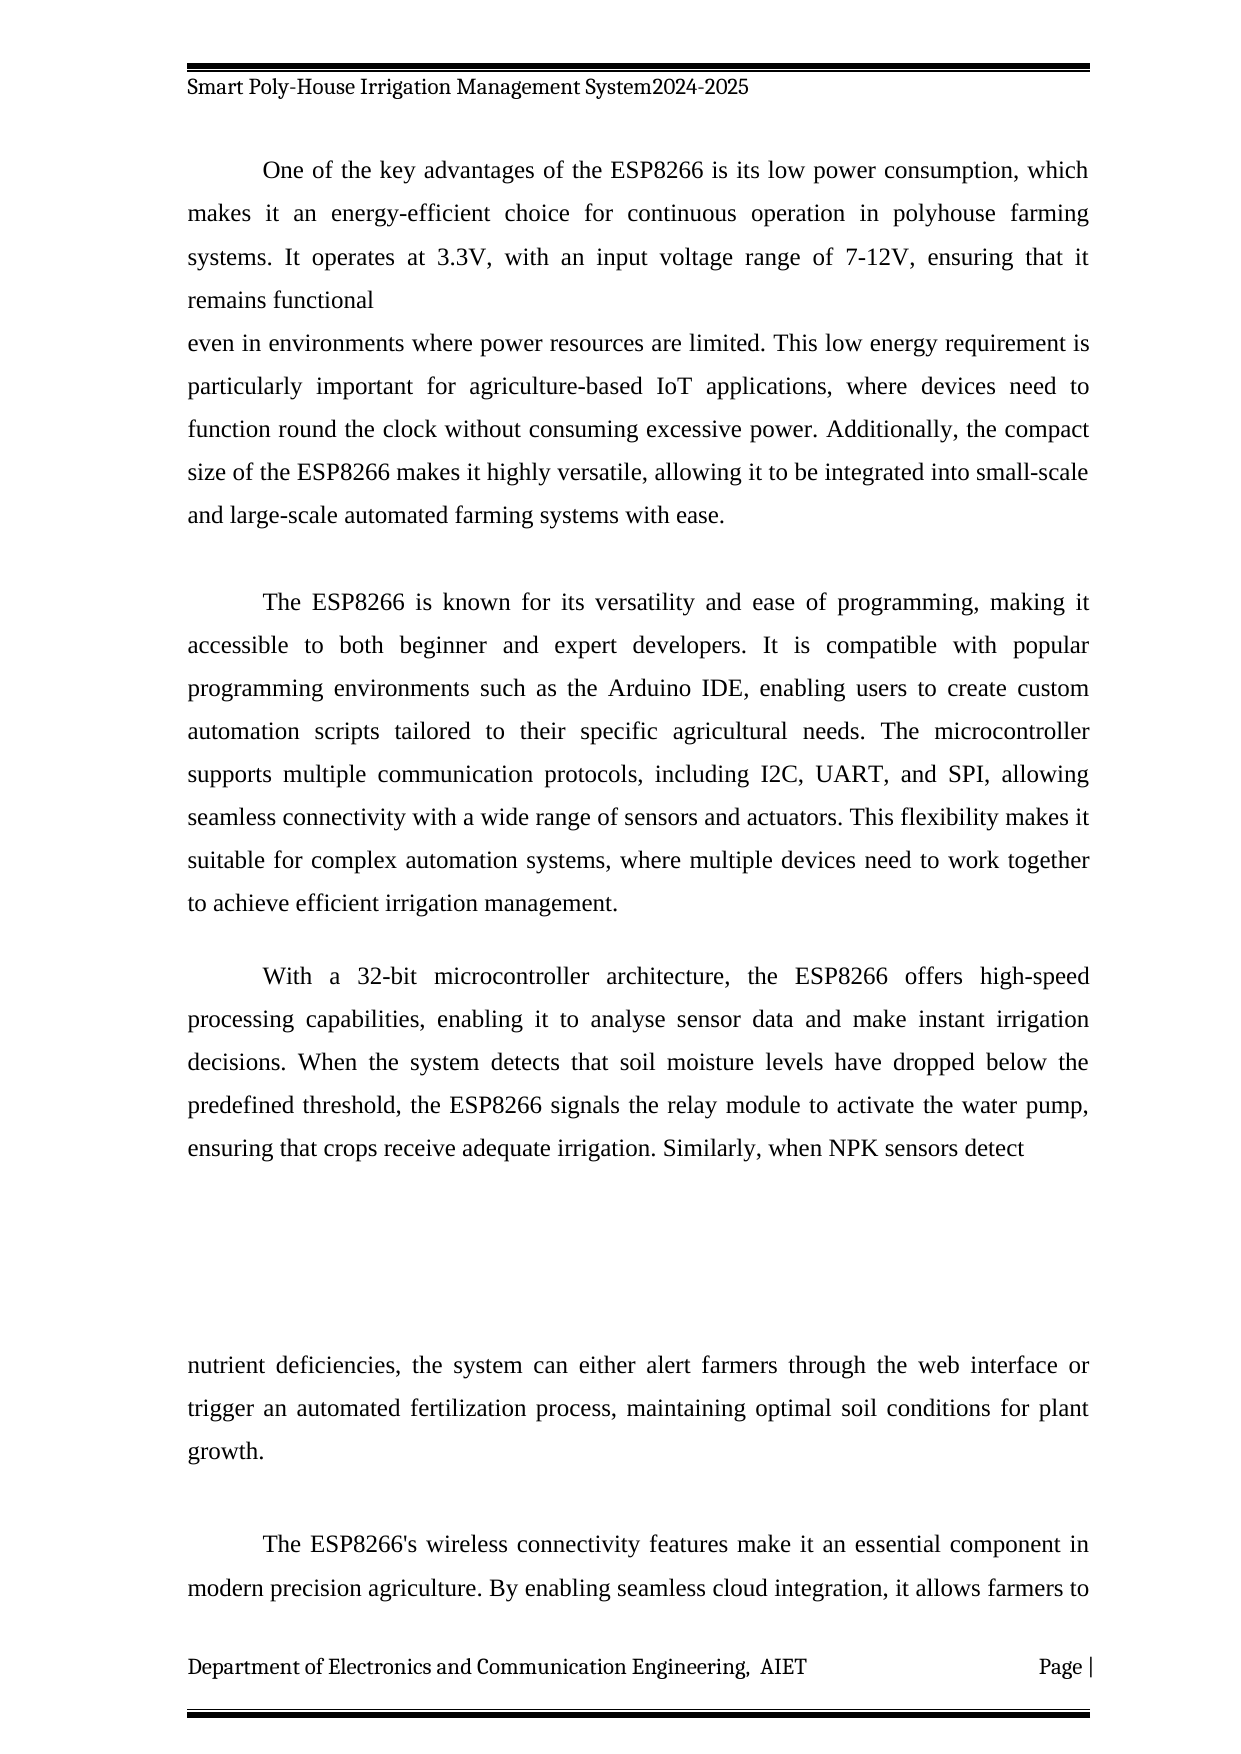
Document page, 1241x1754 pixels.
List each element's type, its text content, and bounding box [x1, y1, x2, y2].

text One of the key advantages of the ESP8266 is its low power consumption, which makes it an energy-efficient choice for continuous operation in polyhouse farming systems. It operates at 3.3V, with an input voltage range of 7-12V, ensuring that it remains functional [187, 155, 1090, 313]
text With a 32-bit microcontroller architecture, the ESP8266 offers high-speed processing capabilities, enabling it to analyse sensor data and make instant irrigation decisions. When the system detects that soil moisture levels have dropped below the predefined threshold, the ESP8266 signals the relay module to activate the water pump, ensuring that crops receive adequate irrigation. Similarly, when NPK sensors detect [187, 961, 1090, 1162]
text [187, 1529, 1090, 1601]
text nutrient deficiencies, the system can either alert farmers through the web interface or trigger an automated fertilization process, maintaining optimal soil conditions for plant growth. [187, 1350, 1090, 1465]
text even in environments where power resources are limited. This low energy requirement is particularly important for agriculture-based IoT applications, where devices need to function round the clock without consuming excessive power. Additionally, the compact size of the ESP8266 makes it highly versatile, allowing it to be integrated into small-scale and large-scale automated farming systems with ease. [187, 328, 1090, 529]
text The ESP8266 is known for its versatility and ease of programming, making it accessible to both beginner and expert developers. It is compatible with popular programming environments such as the Arduino IDE, enabling users to create custom automation scripts tailored to their specific agricultural needs. The microcontroller supports multiple communication protocols, including I2C, UART, and SPI, allowing seamless connectivity with a wide range of sensors and actuators. This flexibility makes it suitable for complex automation systems, where multiple devices need to work together to achieve efficient irrigation management. [187, 587, 1090, 917]
